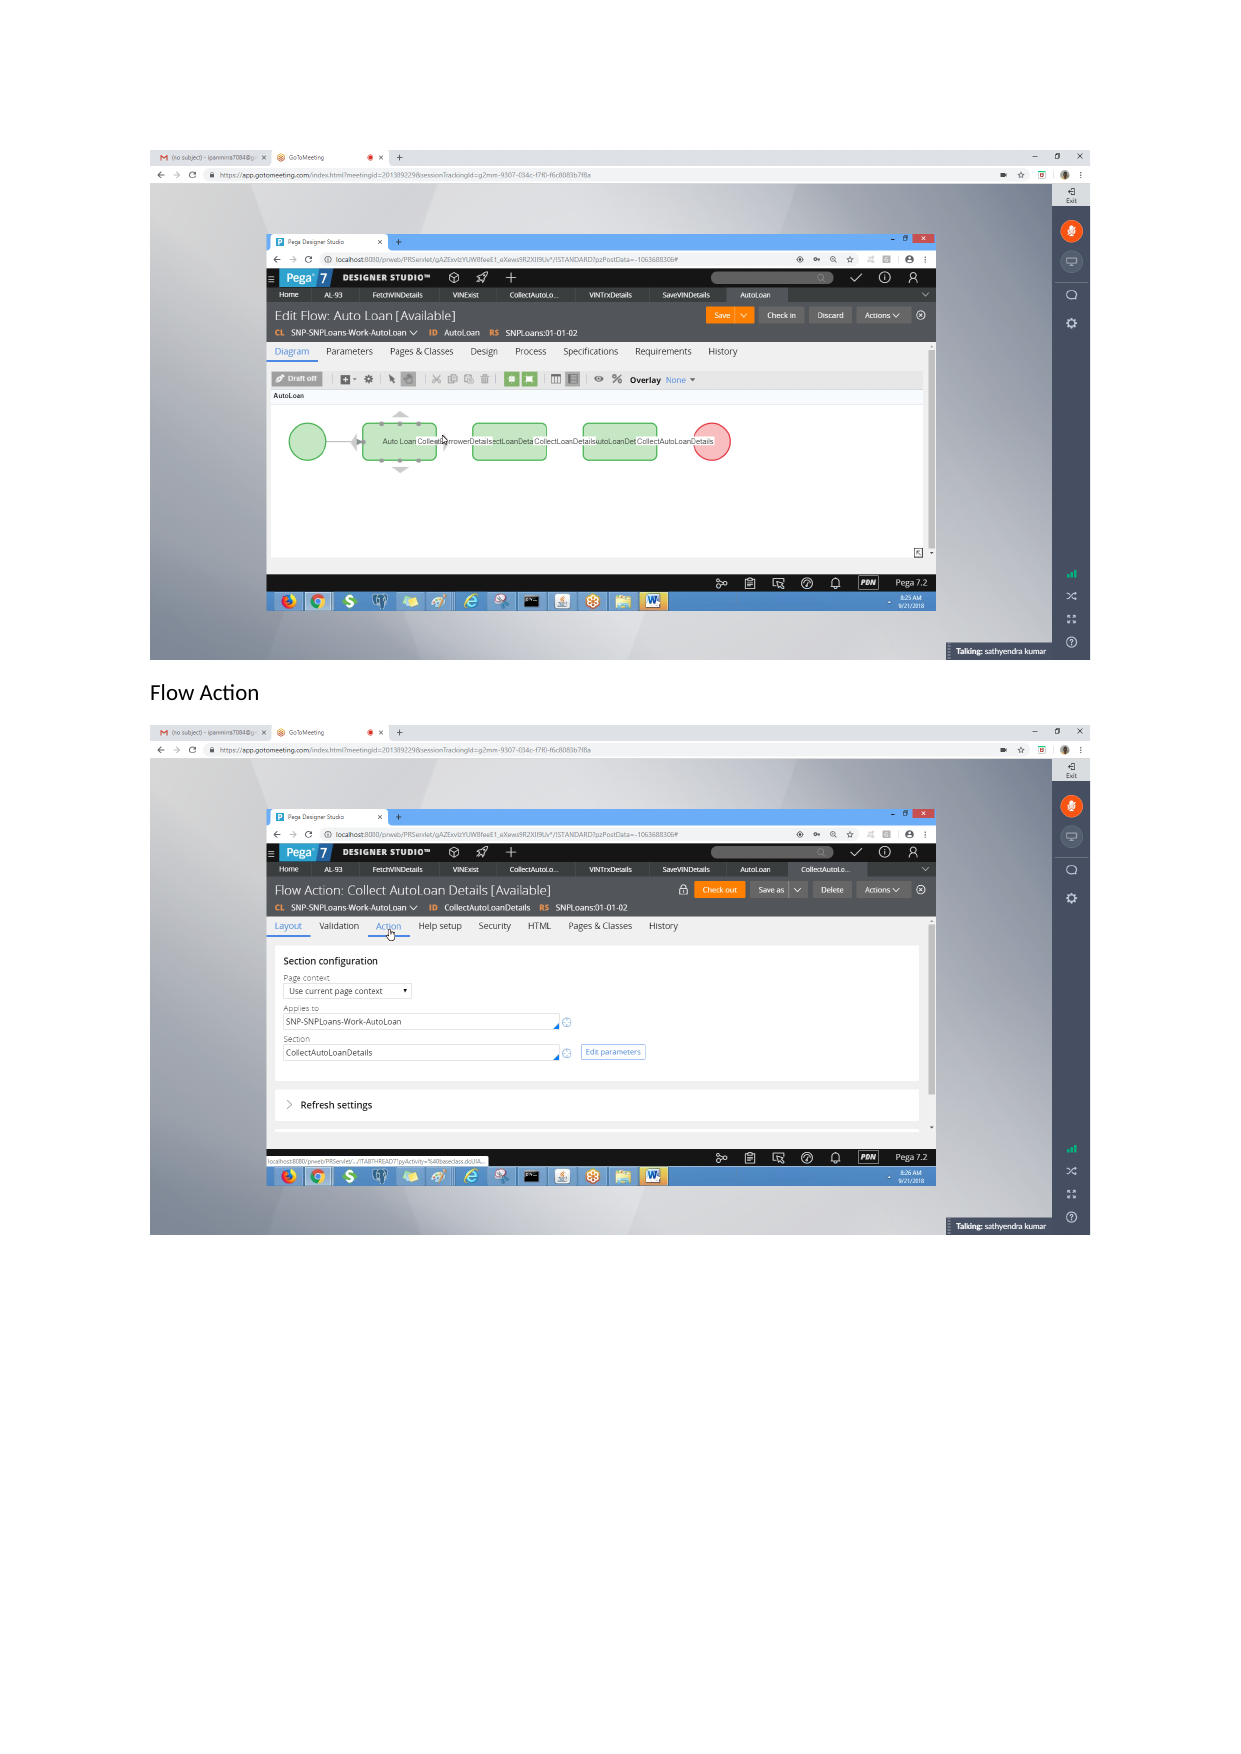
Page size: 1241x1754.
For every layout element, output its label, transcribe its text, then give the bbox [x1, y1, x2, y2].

picture [150, 150, 1091, 660]
picture [150, 725, 1091, 1235]
text Flow Action [150, 678, 1090, 706]
